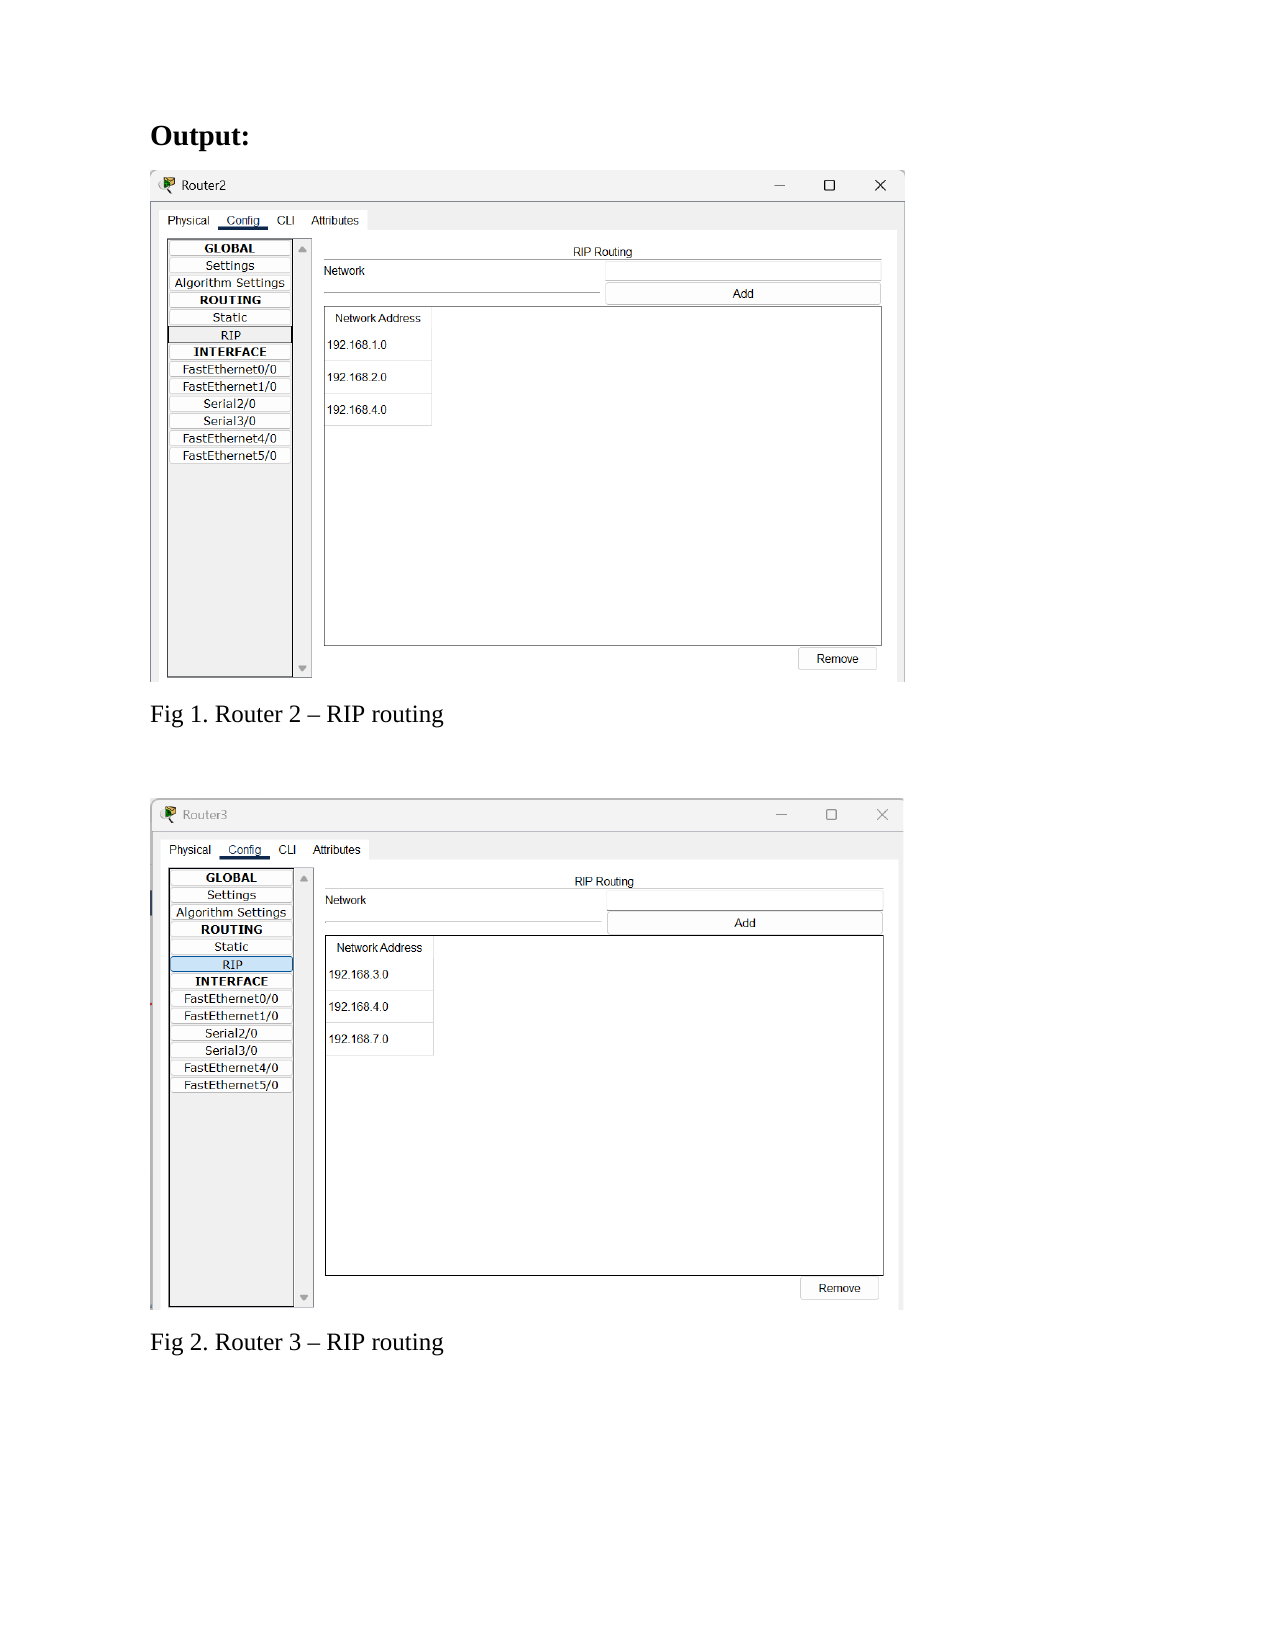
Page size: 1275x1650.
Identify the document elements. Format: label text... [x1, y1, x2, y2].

picture [150, 798, 904, 1310]
text Output: [150, 118, 1200, 152]
picture [150, 170, 905, 682]
